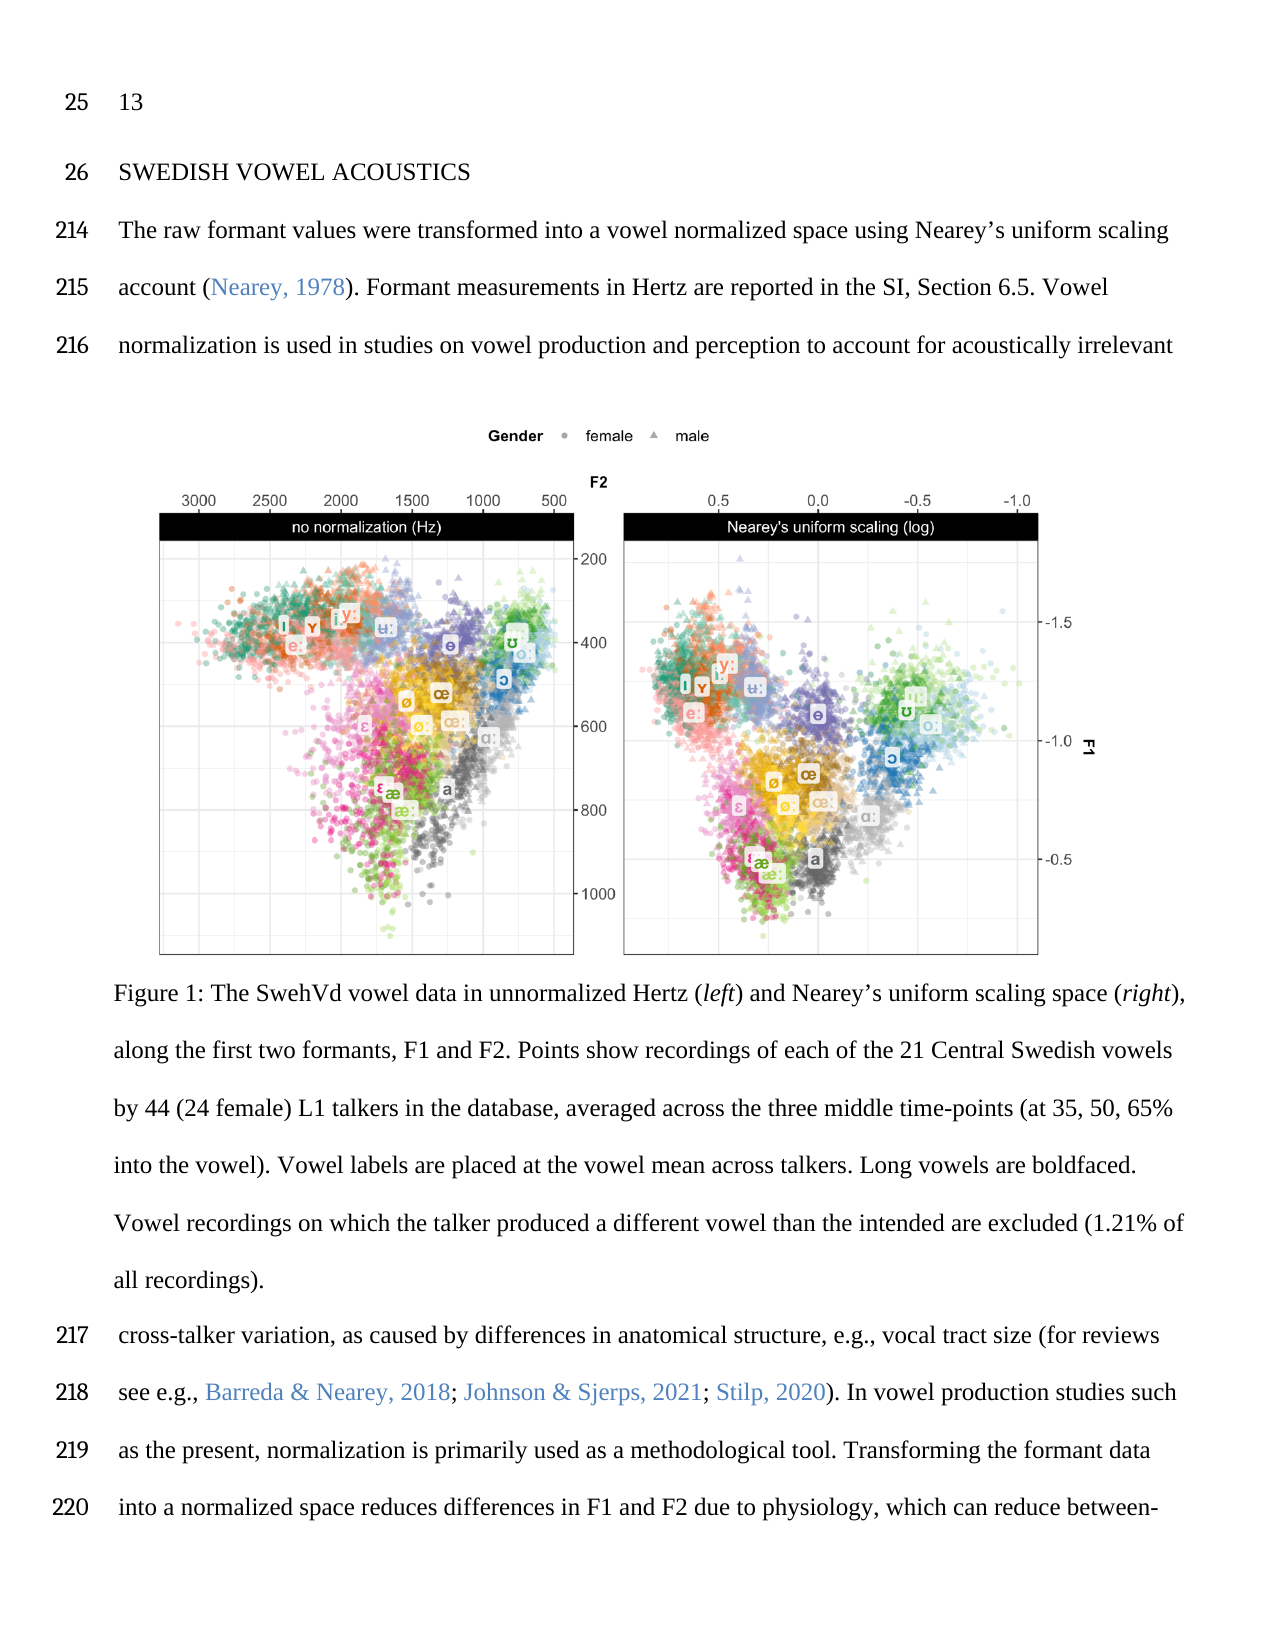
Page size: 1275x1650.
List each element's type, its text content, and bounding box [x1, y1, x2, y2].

picture [134, 400, 1123, 965]
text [118, 1320, 1181, 1521]
